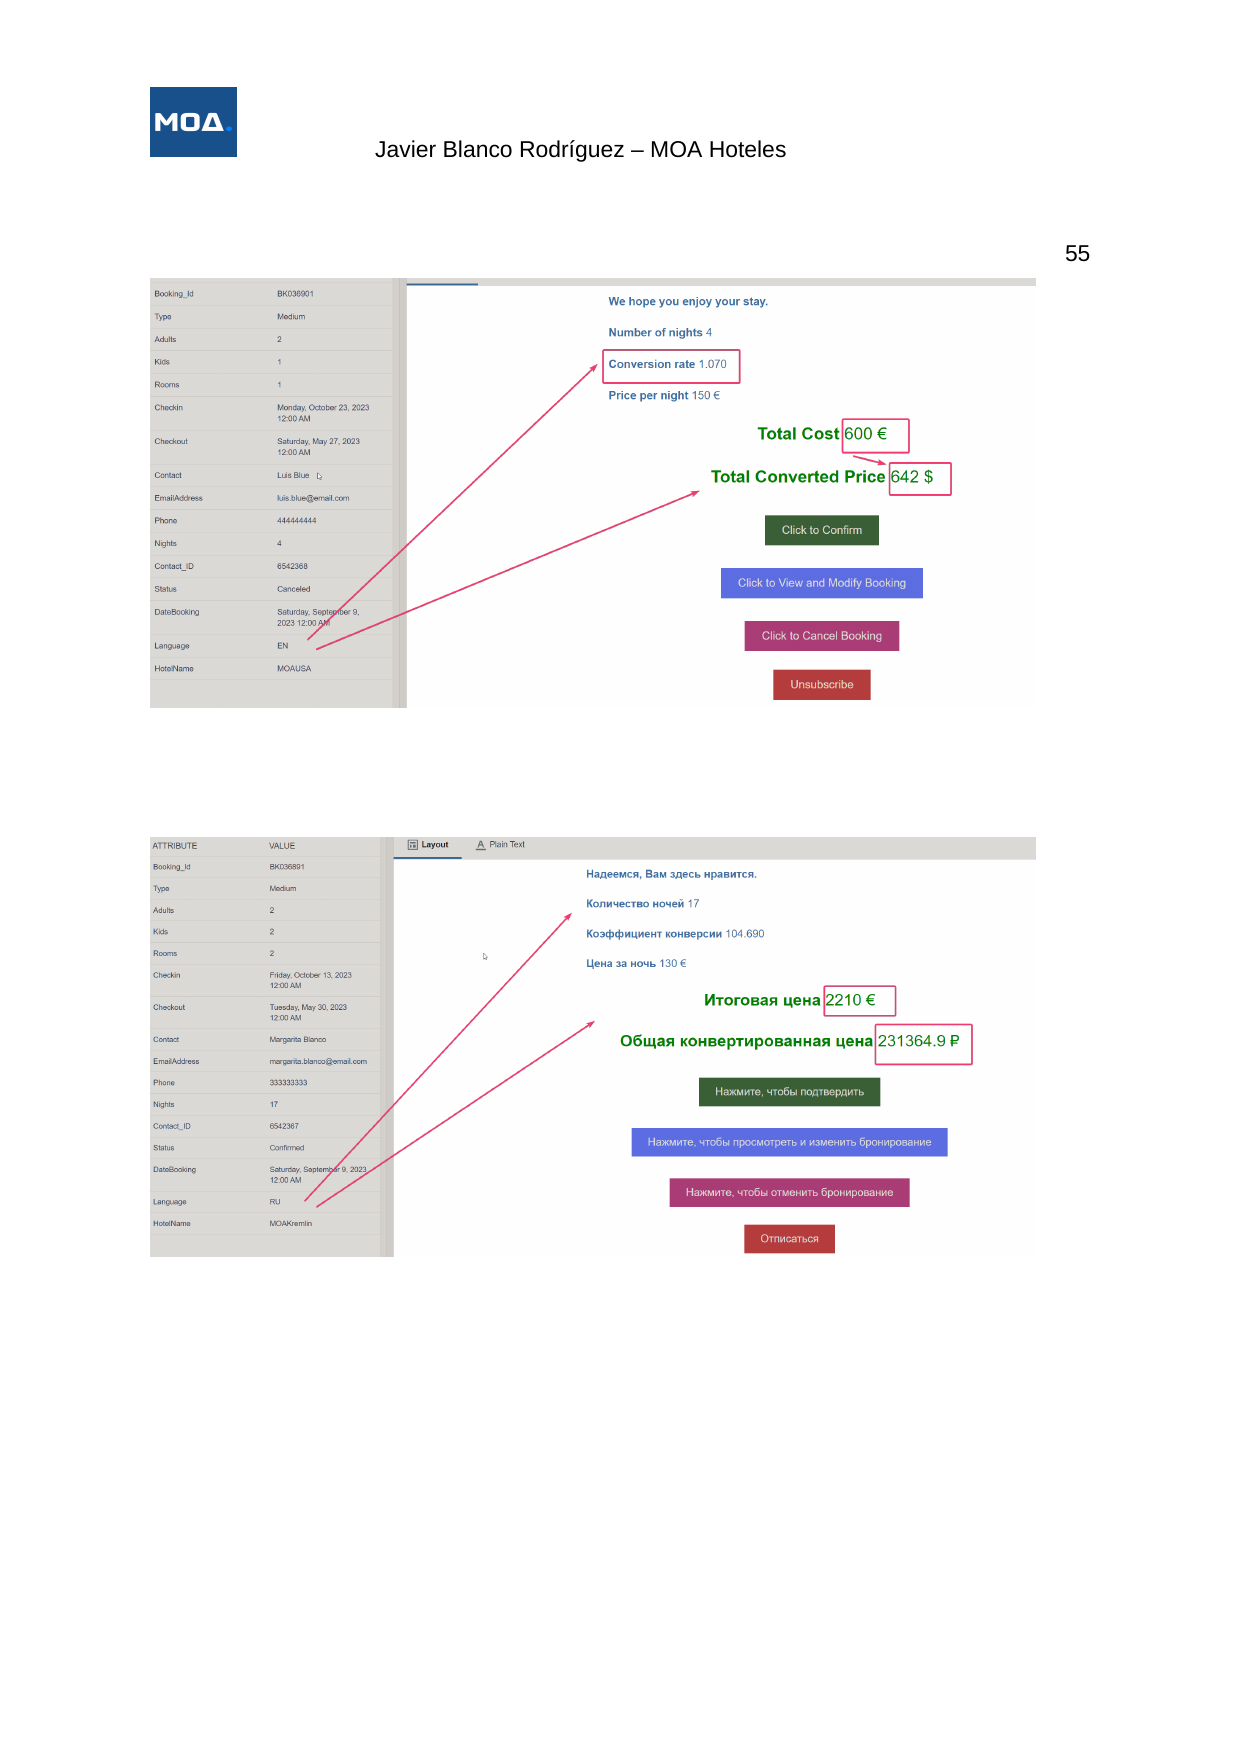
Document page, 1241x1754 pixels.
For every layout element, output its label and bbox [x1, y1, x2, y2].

picture [150, 278, 1036, 708]
picture [150, 837, 1036, 1257]
picture [150, 87, 237, 157]
